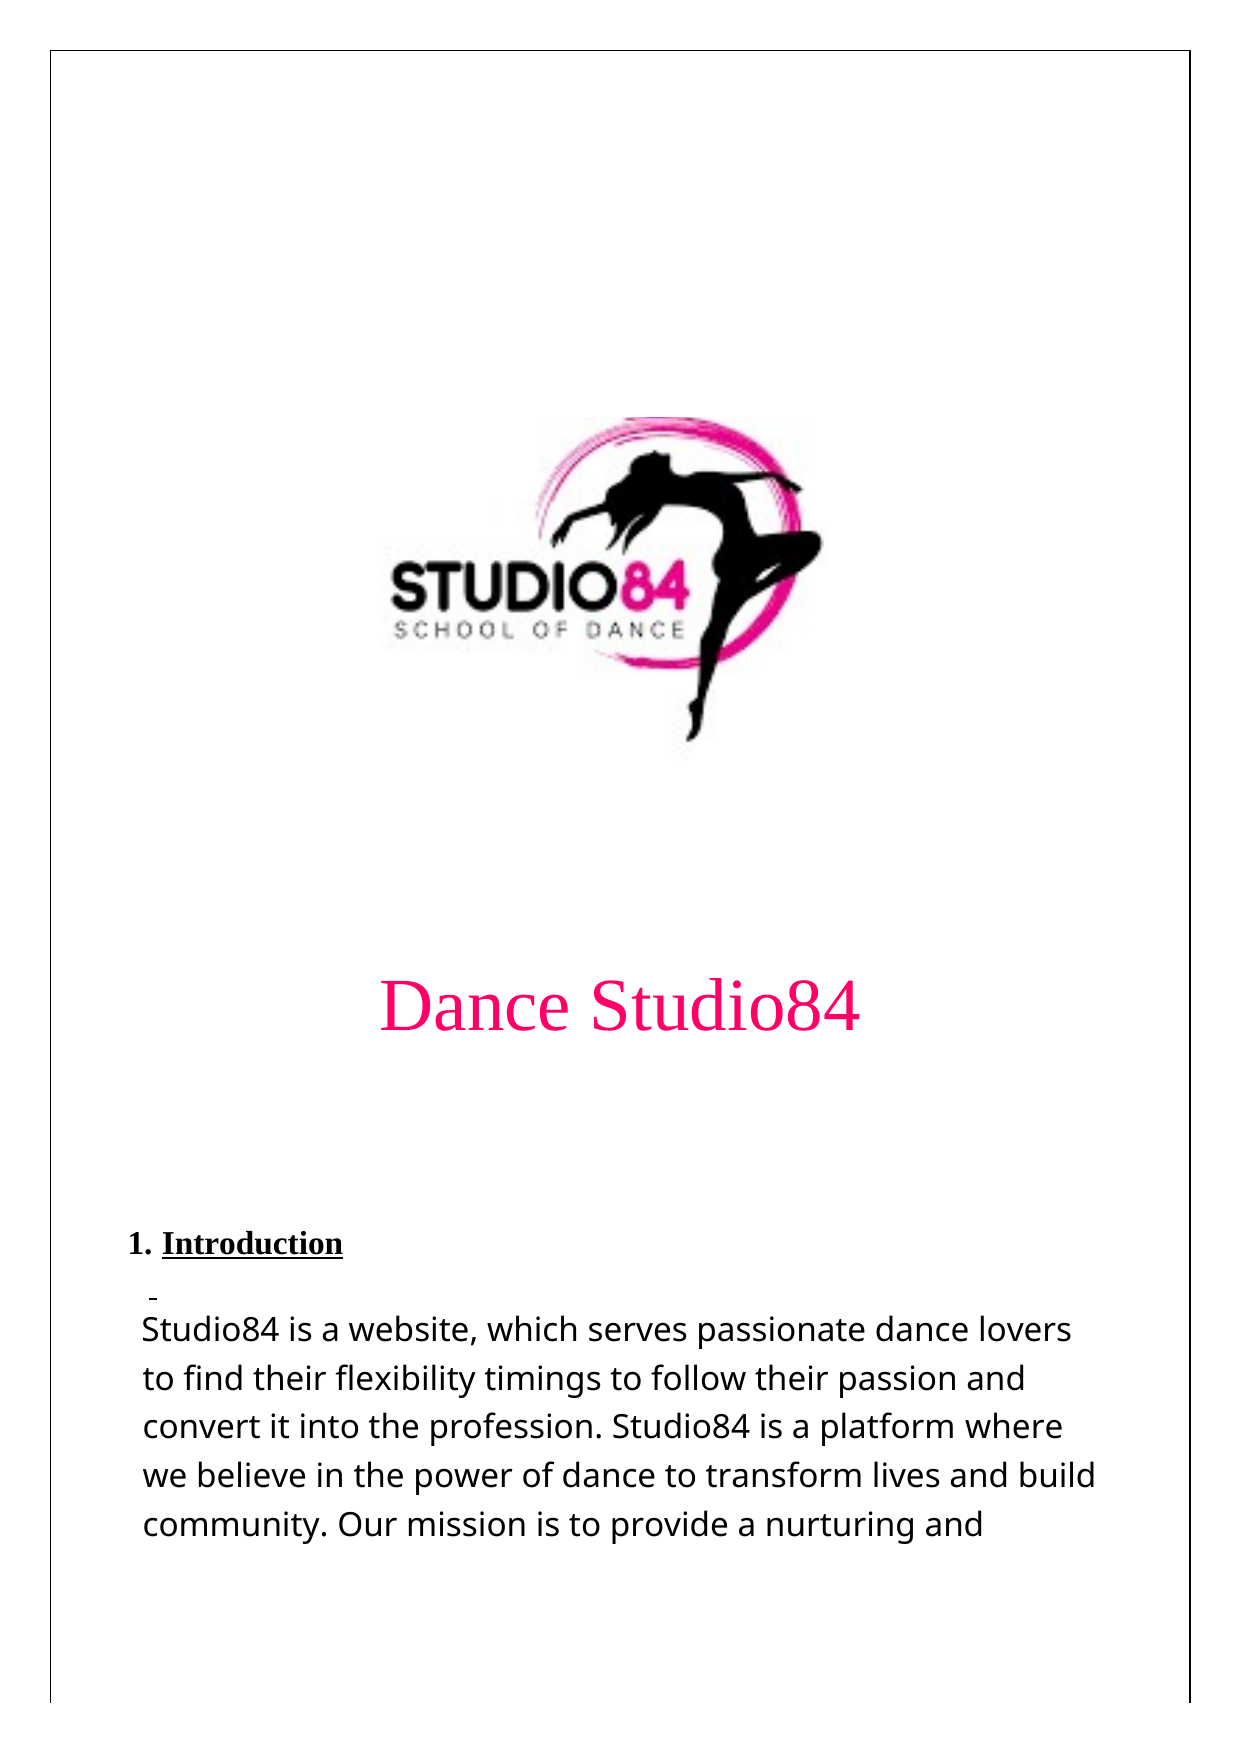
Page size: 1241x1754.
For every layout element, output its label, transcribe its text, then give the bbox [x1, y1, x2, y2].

picture [361, 417, 866, 799]
text Dance Studio84 [141, 960, 1099, 1046]
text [141, 1306, 1099, 1546]
subtitle 1. Introduction [127, 1223, 1099, 1262]
